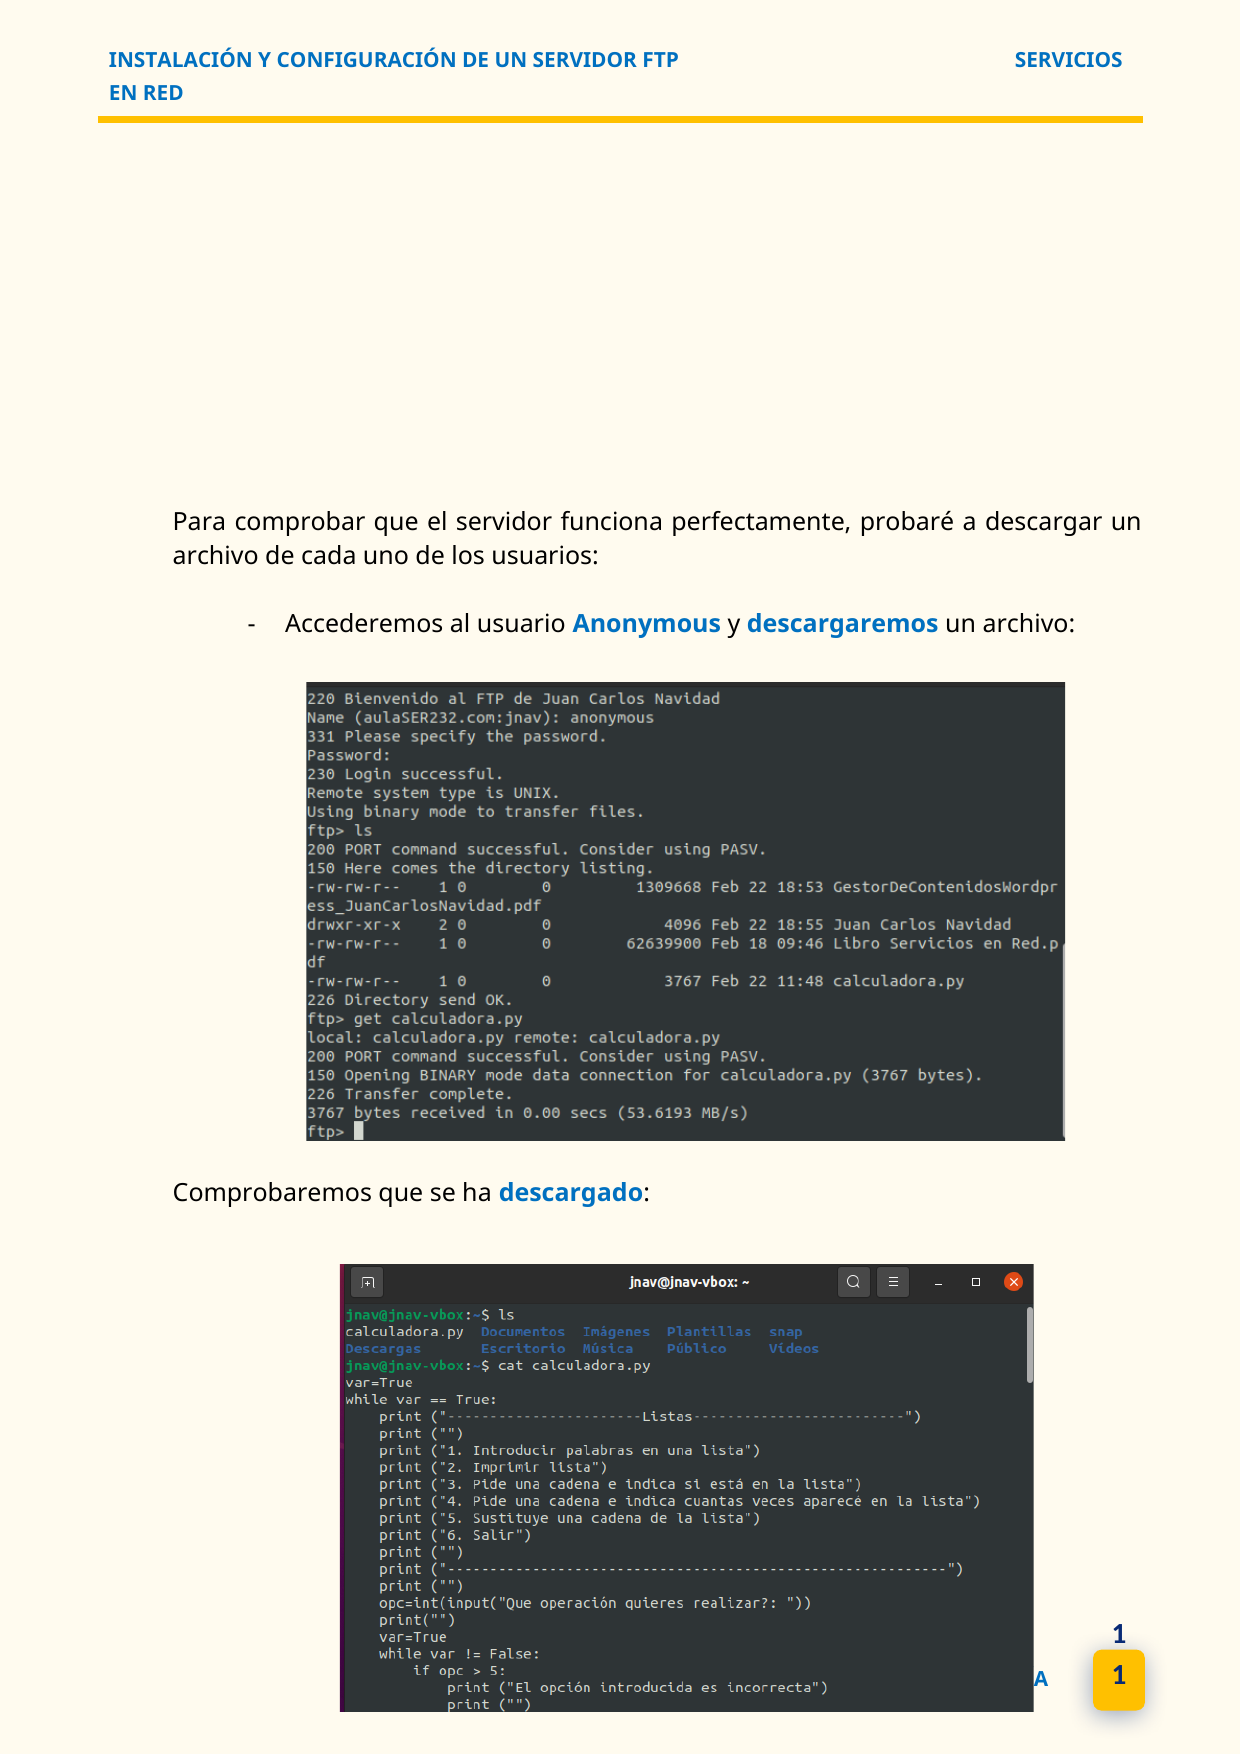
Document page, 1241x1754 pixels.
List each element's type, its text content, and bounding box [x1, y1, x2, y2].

list Comprobaremos que se ha descargado: [172, 1175, 1143, 1209]
list Para comprobar que el servidor funciona perfectamente, probaré a descargar un archivo de cada uno de los usuarios: [172, 504, 1143, 572]
picture [339, 1264, 1034, 1712]
list Accederemos al usuario Anonymous y descargaremos un archivo: [247, 606, 1143, 640]
picture [306, 682, 1066, 1141]
